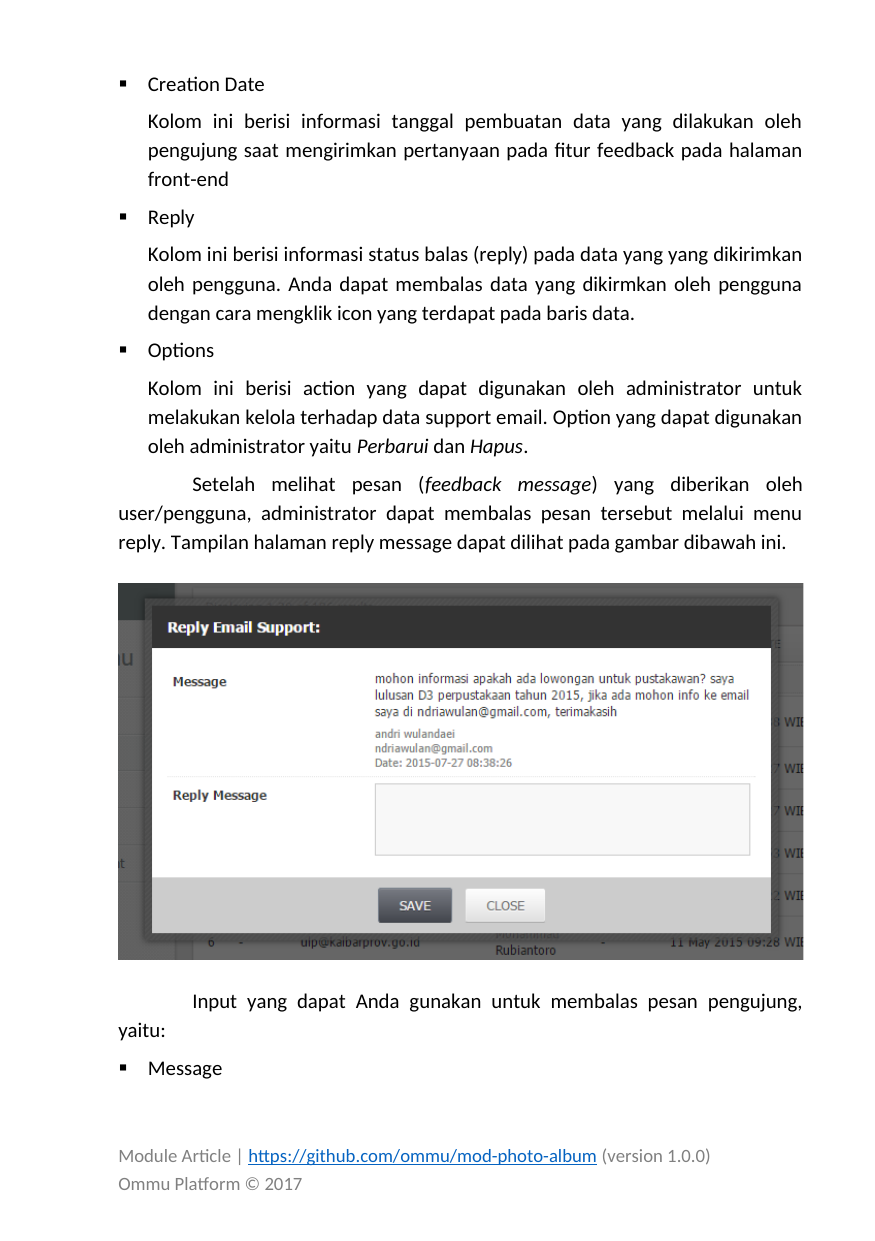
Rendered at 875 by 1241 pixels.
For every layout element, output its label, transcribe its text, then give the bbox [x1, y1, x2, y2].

text Setelah melihat pesan (feedback message) yang diberikan oleh user/pengguna, administrator dapat membalas pesan tersebut melalui menu reply. Tampilan halaman reply message dapat dilihat pada gambar dibawah ini. [118, 471, 803, 554]
list Reply [118, 204, 803, 229]
list Options [118, 337, 803, 363]
list Kolom ini berisi informasi tanggal pembuatan data yang dilakukan oleh pengujung saat mengirimkan pertanyaan pada fitur feedback pada halaman front-end [148, 108, 803, 192]
list Kolom ini berisi informasi status balas (reply) pada data yang yang dikirimkan oleh pengguna. Anda dapat membalas data yang dikirmkan oleh pengguna dengan cara mengklik icon yang terdapat pada baris data. [148, 242, 803, 325]
text Input yang dapat Anda gunakan untuk membalas pesan pengujung, yaitu: [118, 988, 803, 1043]
list Message [118, 1055, 803, 1080]
list Kolom ini berisi action yang dapat digunakan oleh administrator untuk melakukan kelola terhadap data support email. Option yang dapat digunakan oleh administrator yaitu Perbarui dan Hapus. [148, 375, 803, 459]
picture [118, 583, 804, 960]
list Creation Date [118, 71, 803, 96]
